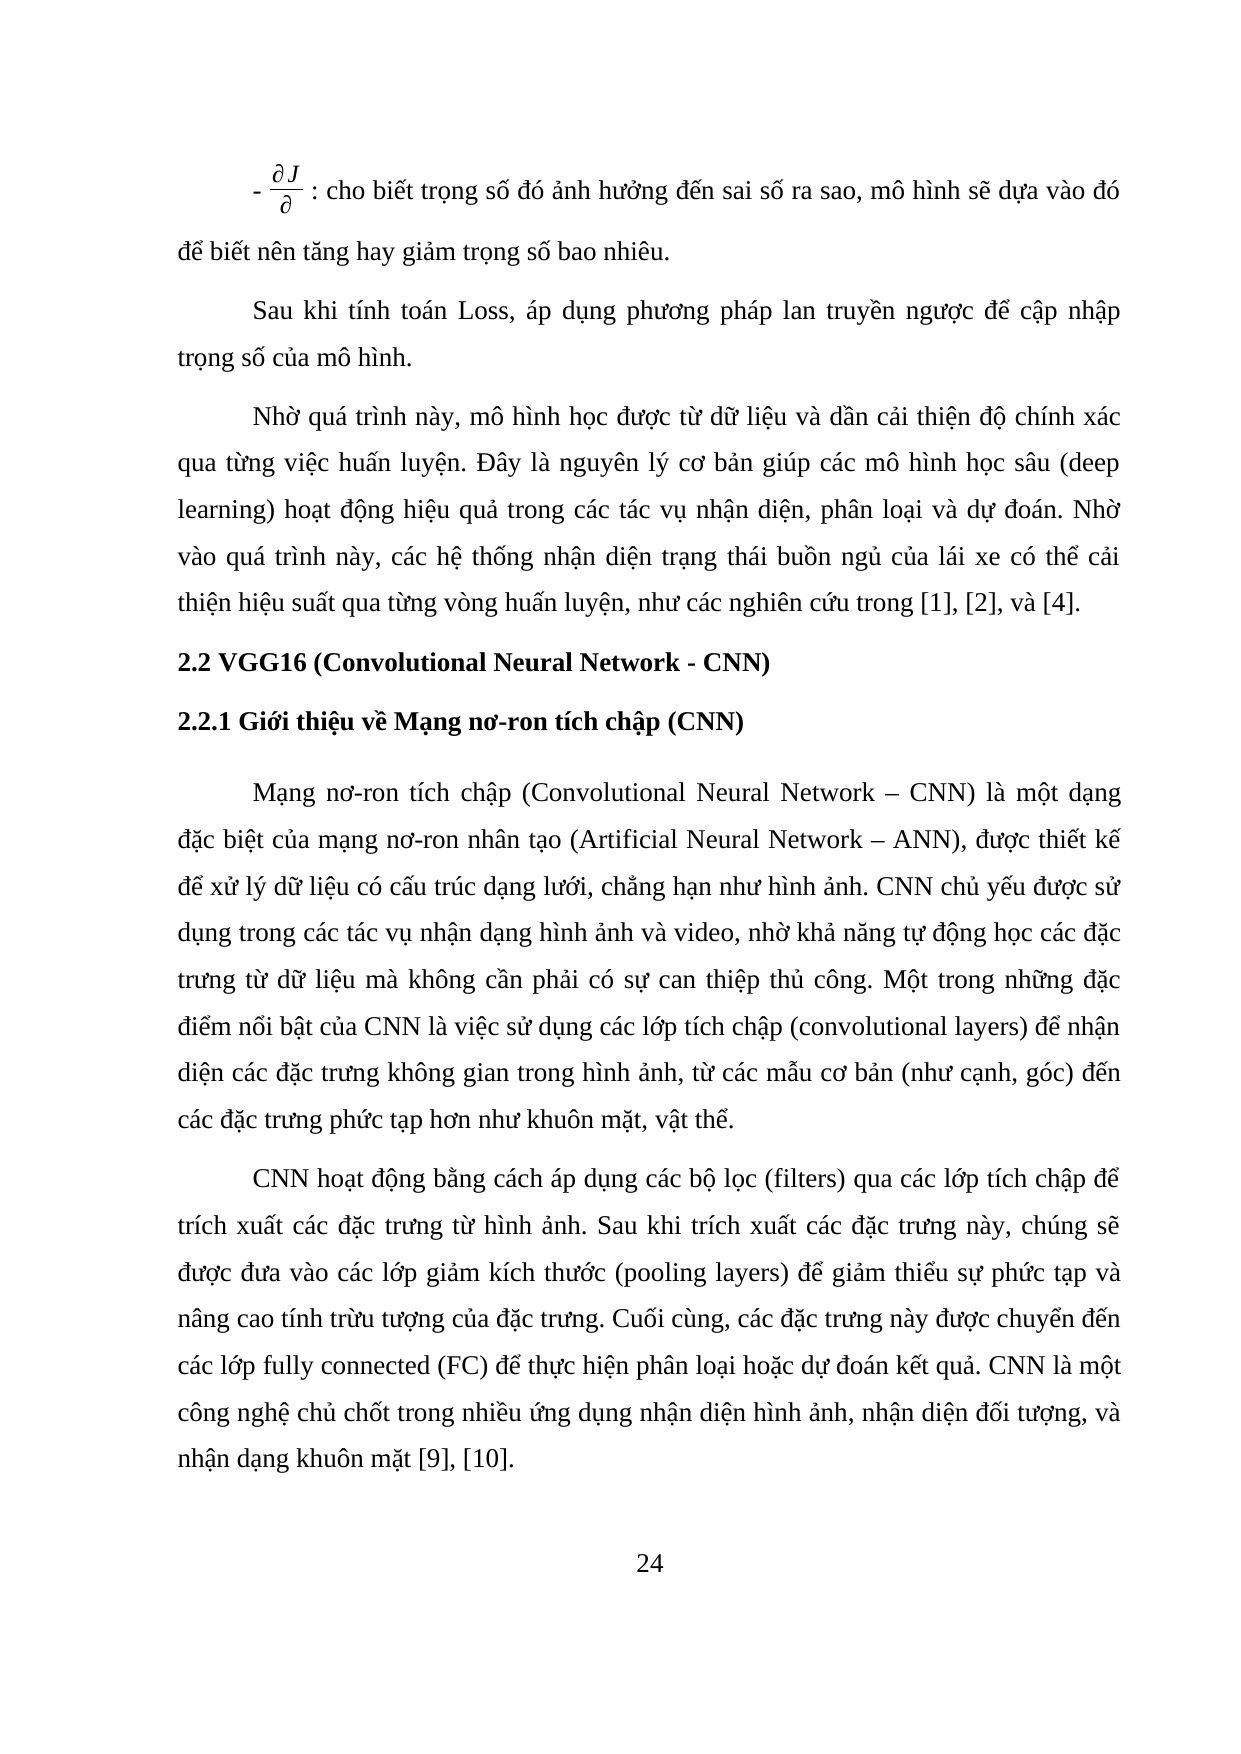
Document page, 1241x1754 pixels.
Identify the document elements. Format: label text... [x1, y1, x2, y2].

text CNN hoạt động bằng cách áp dụng các bộ lọc (filters) qua các lớp tích chập để trích xuất các đặc trưng từ hình ảnh. Sau khi trích xuất các đặc trưng này, chúng sẽ được đưa vào các lớp giảm kích thước (pooling layers) để giảm thiểu sự phức tạp và nâng cao tính trừu tượng của đặc trưng. Cuối cùng, các đặc trưng này được chuyển đến các lớp fully connected (FC) để thực hiện phân loại hoặc dự đoán kết quả. CNN là một công nghệ chủ chốt trong nhiều ứng dụng nhận diện hình ảnh, nhận diện đối tượng, và nhận dạng khuôn mặt [9], [10]. [177, 1162, 1122, 1473]
text Mạng nơ-ron tích chập (Convolutional Neural Network – CNN) là một dạng đặc biệt của mạng nơ-ron nhân tạo (Artificial Neural Network – ANN), được thiết kế để xử lý dữ liệu có cấu trúc dạng lưới, chẳng hạn như hình ảnh. CNN chủ yếu được sử dụng trong các tác vụ nhận dạng hình ảnh và video, nhờ khả năng tự động học các đặc trưng từ dữ liệu mà không cần phải có sự can thiệp thủ công. Một trong những đặc điểm nổi bật của CNN là việc sử dụng các lớp tích chập (convolutional layers) để nhận diện các đặc trưng không gian trong hình ảnh, từ các mẫu cơ bản (như cạnh, góc) đến các đặc trưng phức tạp hơn như khuôn mặt, vật thể. [177, 776, 1122, 1134]
text Nhờ quá trình này, mô hình học được từ dữ liệu và dần cải thiện độ chính xác qua từng việc huấn luyện. Đây là nguyên lý cơ bản giúp các mô hình học sâu (deep learning) hoạt động hiệu quả trong các tác vụ nhận diện, phân loại và dự đoán. Nhờ vào quá trình này, các hệ thống nhận diện trạng thái buồn ngủ của lái xe có thể cải thiện hiệu suất qua từng vòng huấn luyện, như các nghiên cứu trong [1], [2], và [4]. [177, 400, 1122, 618]
subtitle 2.2 VGG16 (Convolutional Neural Network - CNN) [177, 646, 1122, 677]
text Sau khi tính toán Loss, áp dụng phương pháp lan truyền ngược để cập nhập trọng số của mô hình. [177, 294, 1122, 372]
text - : cho biết trọng số đó ảnh hưởng đến sai số ra sao, mô hình sẽ dựa vào đó để biết nên tăng hay giảm trọng số bao nhiêu. [177, 160, 1122, 266]
text 2.2.1 Giới thiệu về Mạng nơ-ron tích chập (CNN) [177, 705, 1122, 736]
